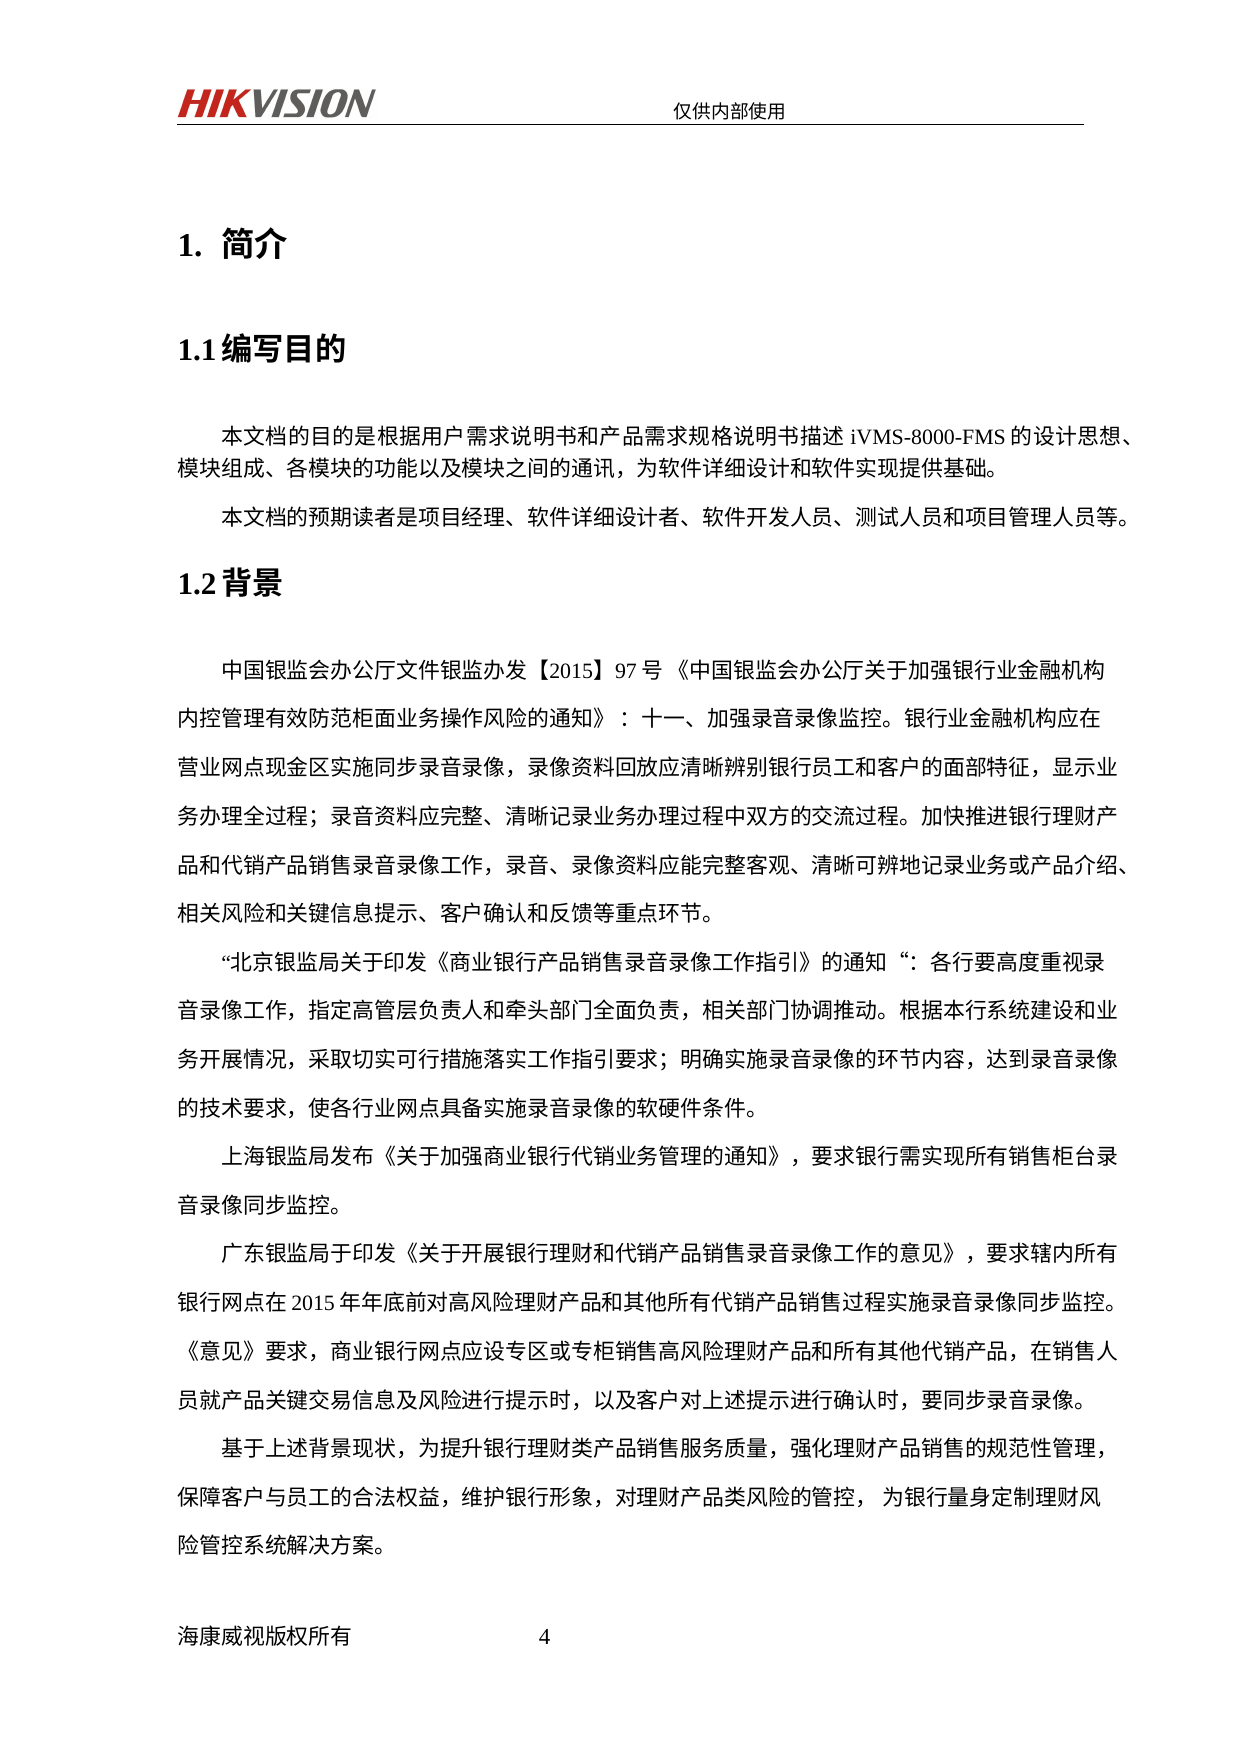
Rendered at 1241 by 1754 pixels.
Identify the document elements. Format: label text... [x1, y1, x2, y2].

text 本文档的预期读者是项目经理、软件详细设计者、软件开发人员、测试人员和项目管理人员等。 [177, 499, 1122, 532]
subtitle 背景 [177, 548, 1122, 613]
subtitle 编写目的 [177, 314, 1122, 379]
text 基于上述背景现状，为提升银行理财类产品销售服务质量，强化理财产品销售的规范性管理，保障客户与员工的合法权益，维护银行形象，对理财产品类风险的管控， 为银行量身定制理财风险管控系统解决方案。 [177, 1431, 1122, 1561]
text 广东银监局于印发《关于开展银行理财和代销产品销售录音录像工作的意见》，要求辖内所有银行网点在2015年年底前对高风险理财产品和其他所有代销产品销售过程实施录音录像同步监控。《意见》要求，商业银行网点应设专区或专柜销售高风险理财产品和所有其他代销产品，在销售人员就产品关键交易信息及风险进行提示时，以及客户对上述提示进行确认时，要同步录音录像。 [177, 1236, 1122, 1415]
subtitle 简介 [177, 209, 1122, 274]
text “北京银监局关于印发《商业银行产品销售录音录像工作指引》的通知“：各行要高度重视录音录像工作，指定高管层负责人和牵头部门全面负责，相关部门协调推动。根据本行系统建设和业务开展情况，采取切实可行措施落实工作指引要求；明确实施录音录像的环节内容，达到录音录像的技术要求，使各行业网点具备实施录音录像的软硬件条件。 [177, 944, 1122, 1123]
text 本文档的目的是根据用户需求说明书和产品需求规格说明书描述iVMS-8000-FMS的设计思想、模块组成、各模块的功能以及模块之间的通讯，为软件详细设计和软件实现提供基础。 [177, 418, 1122, 483]
text 中国银监会办公厅文件银监办发【2015】97号 《中国银监会办公厅关于加强银行业金融机构内控管理有效防范柜面业务操作风险的通知》 ：十一、加强录音录像监控。银行业金融机构应在营业网点现金区实施同步录音录像，录像资料回放应清晰辨别银行员工和客户的面部特征，显示业务办理全过程；录音资料应完整、清晰记录业务办理过程中双方的交流过程。加快推进银行理财产品和代销产品销售录音录像工作，录音、录像资料应能完整客观、清晰可辨地记录业务或产品介绍、相关风险和关键信息提示、客户确认和反馈等重点环节。 [177, 652, 1122, 928]
text 上海银监局发布《关于加强商业银行代销业务管理的通知》，要求银行需实现所有销售柜台录音录像同步监控。 [177, 1139, 1122, 1220]
picture [177, 88, 379, 119]
